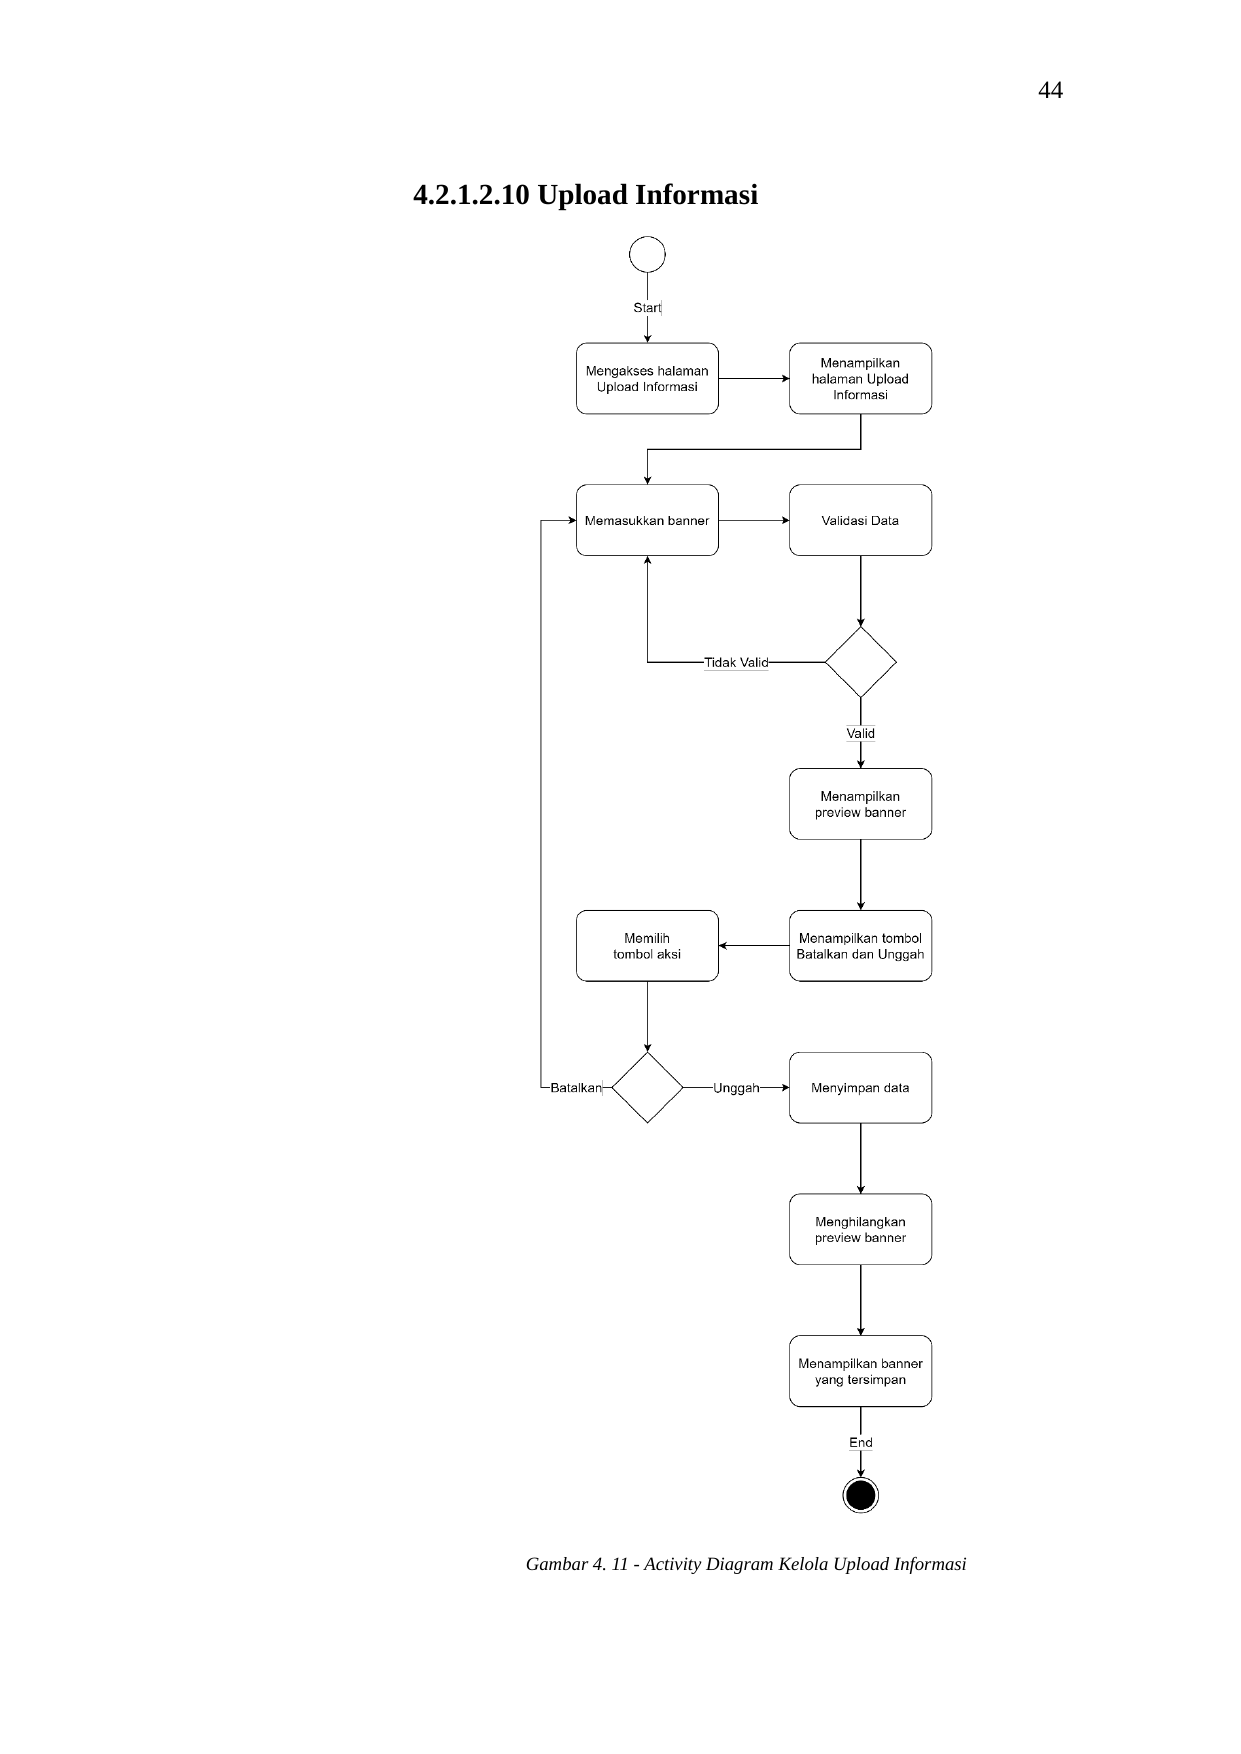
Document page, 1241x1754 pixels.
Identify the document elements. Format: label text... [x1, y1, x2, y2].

text Gambar 4. 11 - Activity Diagram Kelola Upload Informasi [526, 1553, 1063, 1575]
subtitle 4.2.1.2.10 Upload Informasi [413, 177, 1063, 211]
picture [525, 227, 941, 1522]
